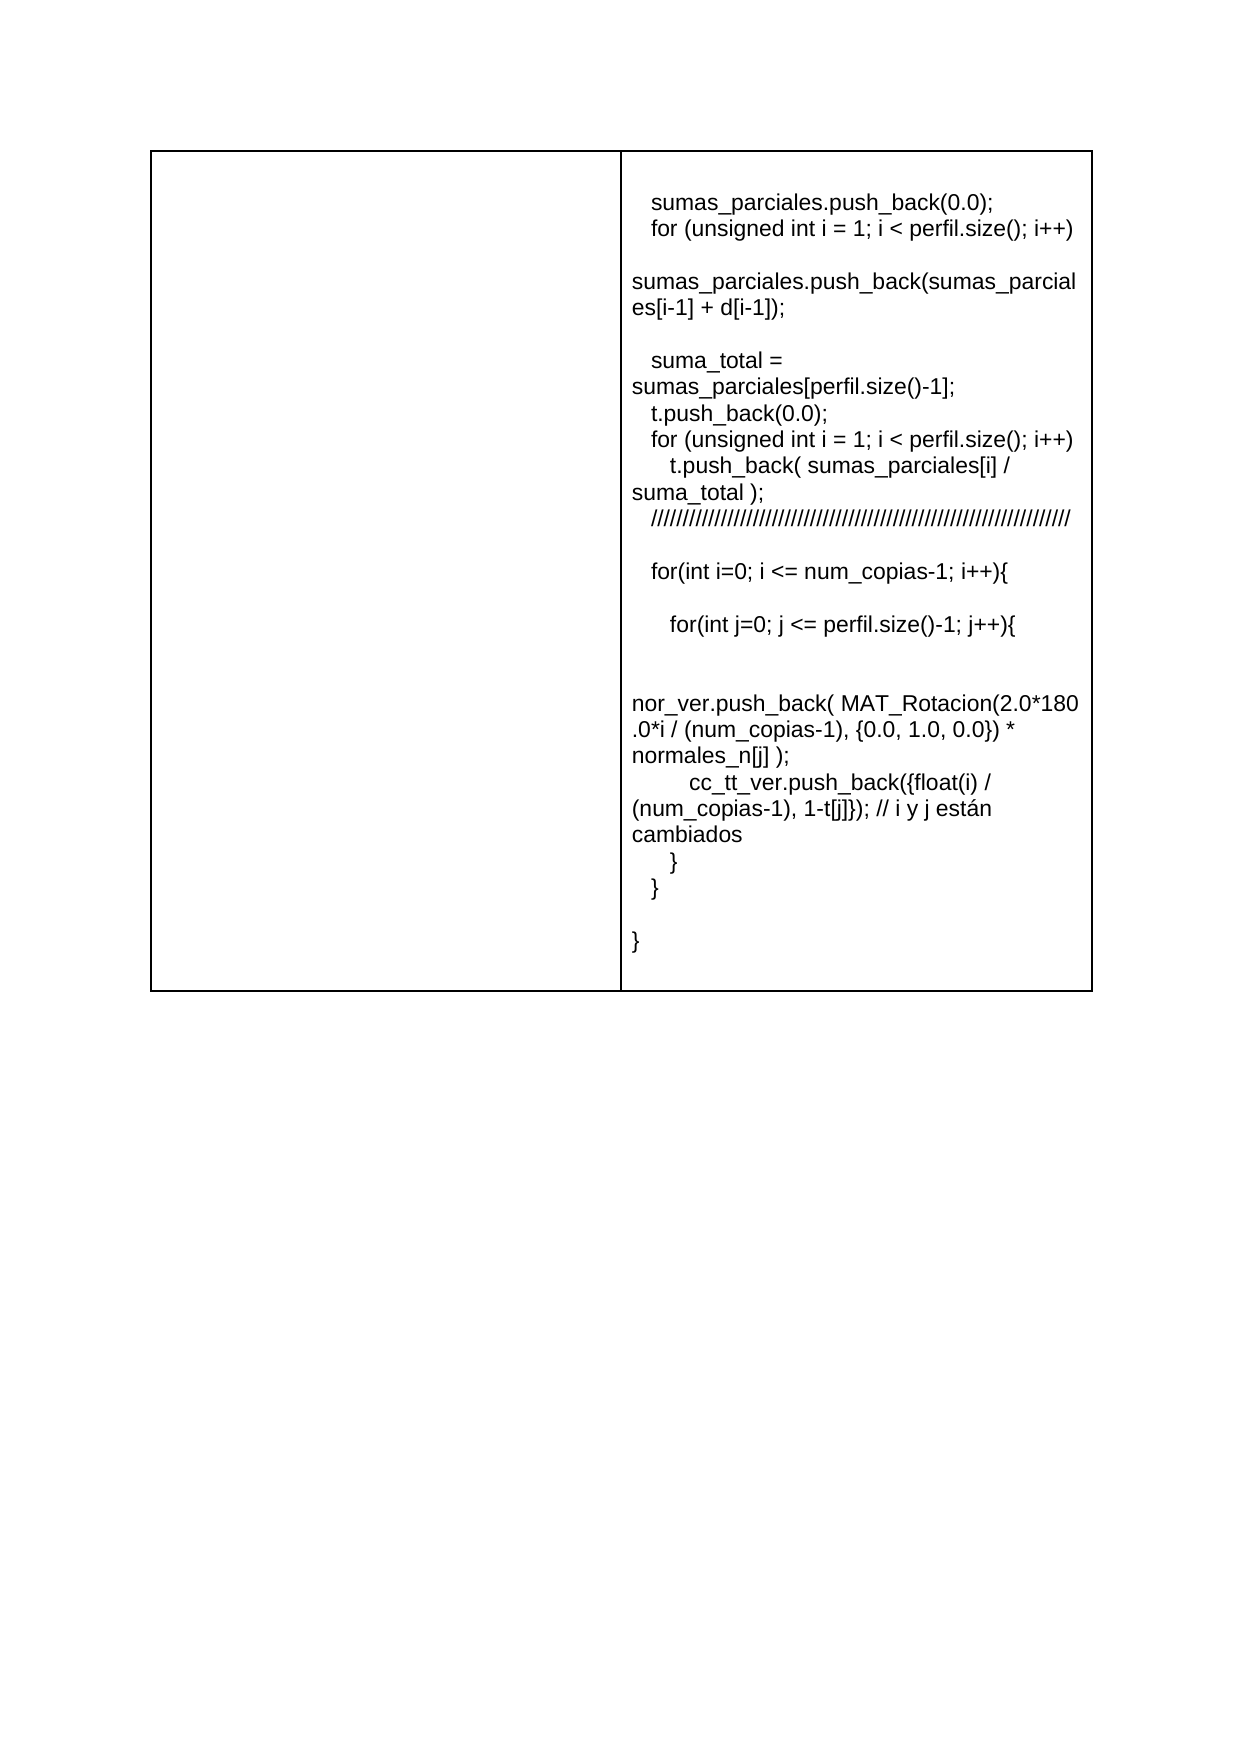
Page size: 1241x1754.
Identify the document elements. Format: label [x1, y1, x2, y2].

table_header [152, 152, 620, 990]
table_header [622, 152, 1091, 990]
